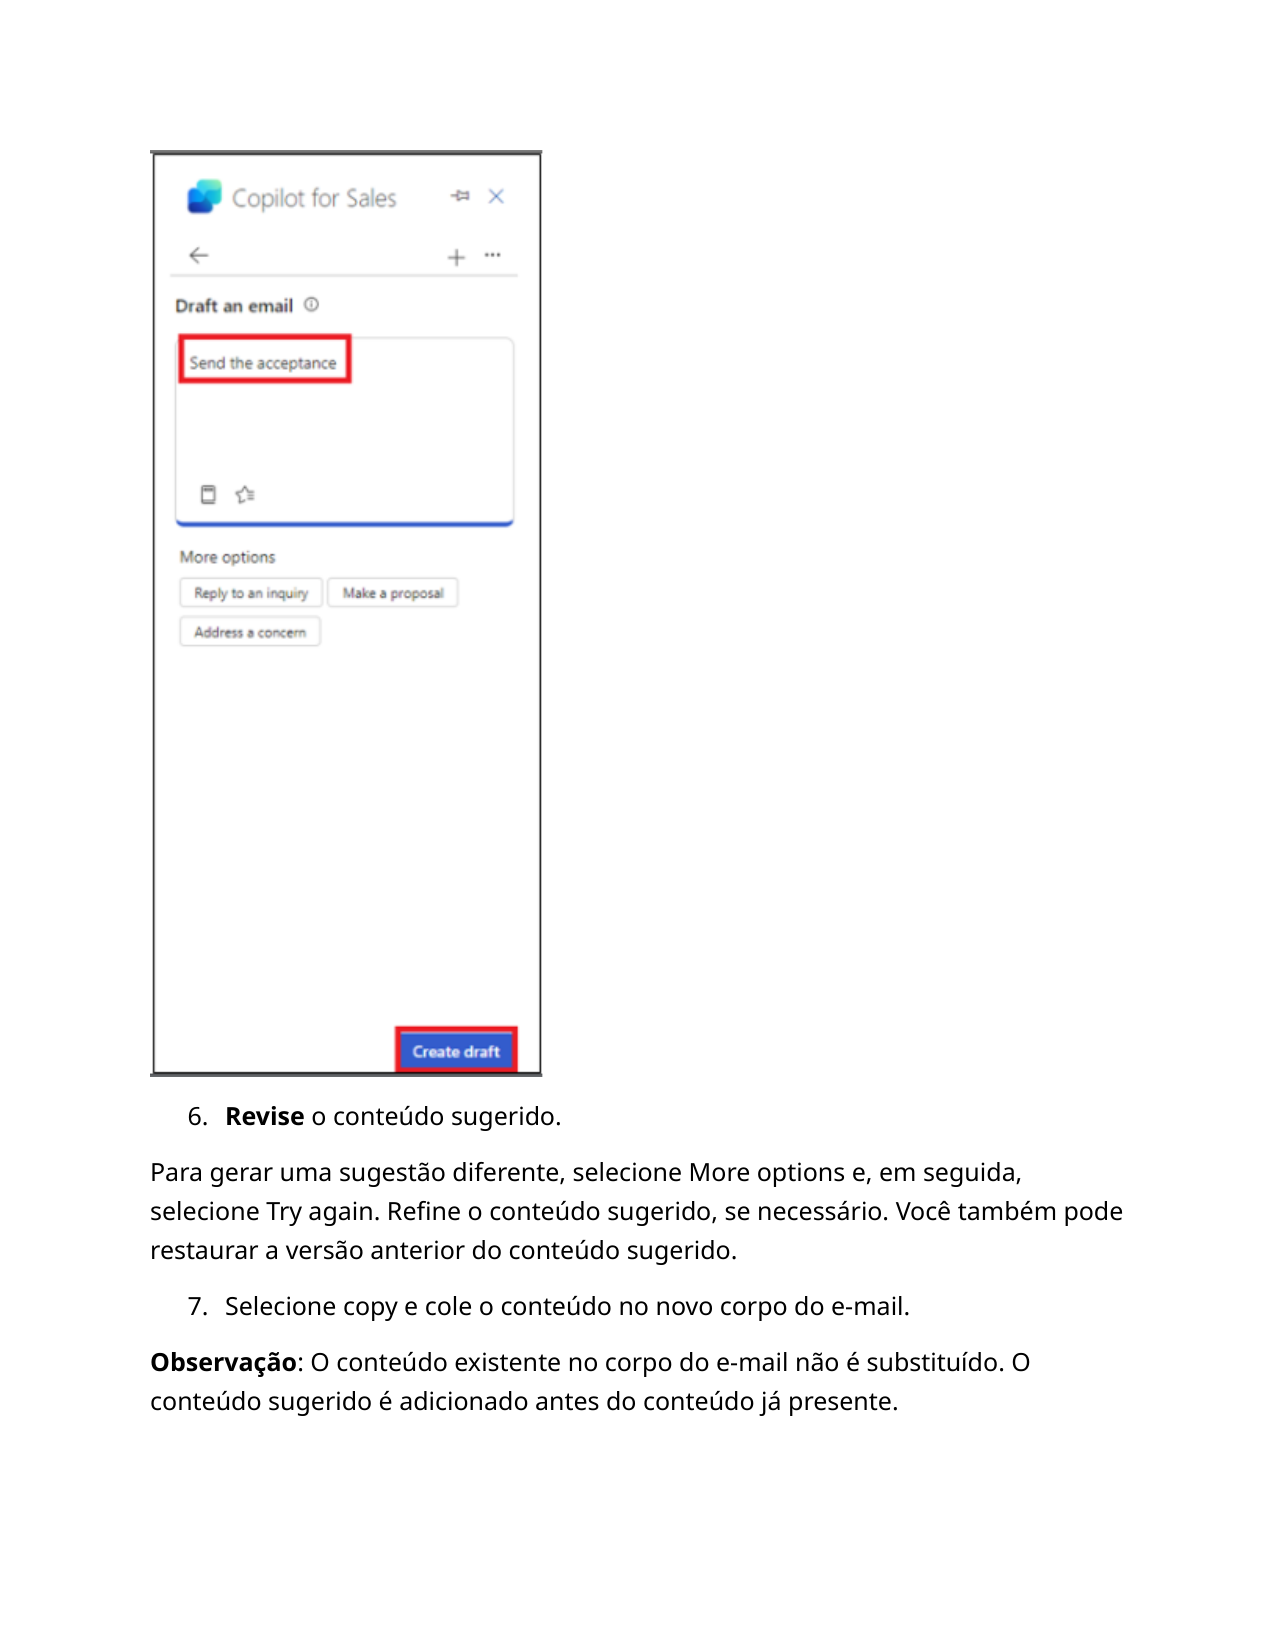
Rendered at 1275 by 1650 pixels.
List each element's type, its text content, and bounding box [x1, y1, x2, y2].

text Para gerar uma sugestão diferente, selecione More options e, em seguida, selecione Try again. Refine o conteúdo sugerido, se necessário. Você também pode restaurar a versão anterior do conteúdo sugerido. [150, 1154, 1125, 1267]
list Revise o conteúdo sugerido. [187, 1098, 1125, 1132]
picture [150, 150, 543, 1077]
text Observação: O conteúdo existente no corpo do e-mail não é substituído. O conteúdo sugerido é adicionado antes do conteúdo já presente. [150, 1344, 1125, 1417]
list Selecione copy e cole o conteúdo no novo corpo do e-mail. [187, 1288, 1125, 1322]
